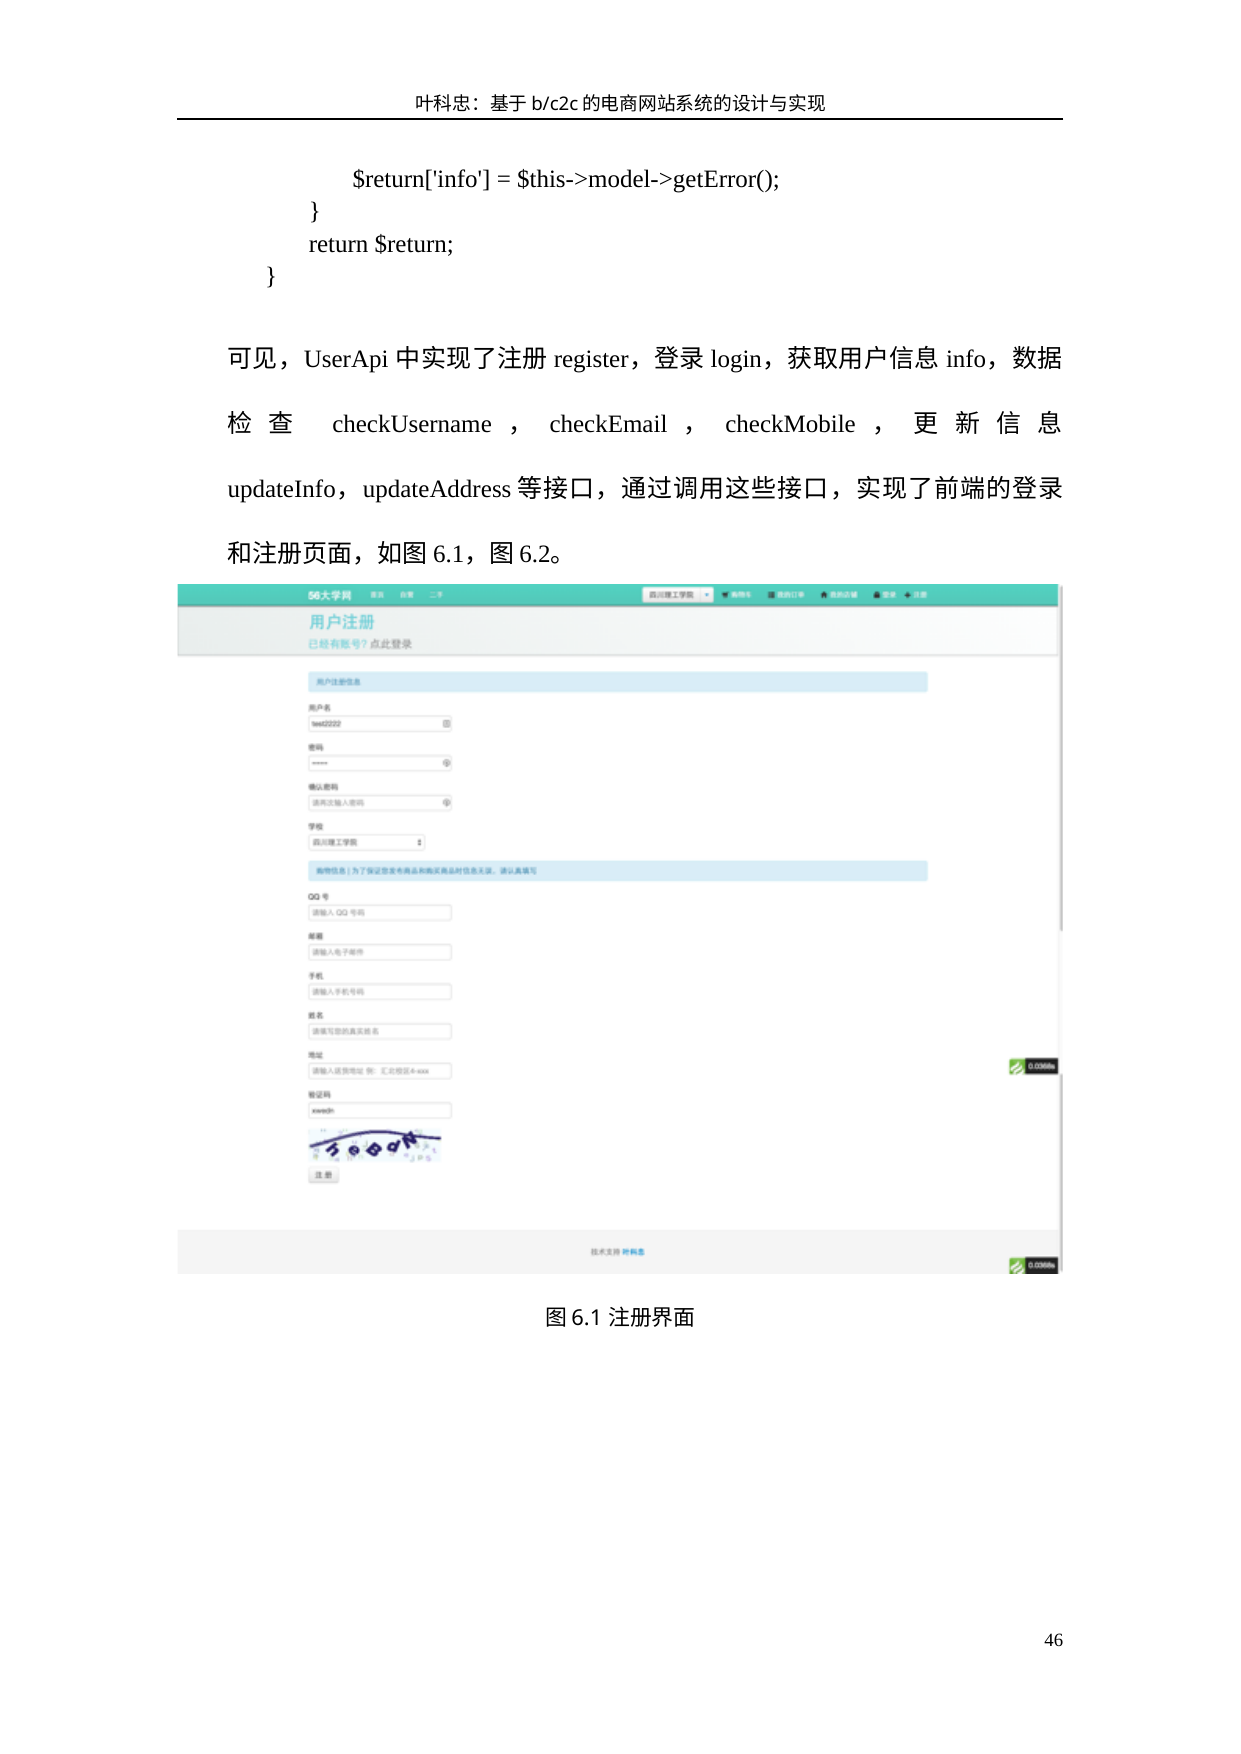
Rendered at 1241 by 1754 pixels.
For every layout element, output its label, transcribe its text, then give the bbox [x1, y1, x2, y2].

text 可见，UserApi 中实现了注册register，登录login，获取用户信息info，数据检查 checkUsername，checkEmail，checkMobile，更新信息updateInfo，updateAddress等接口，通过调用这些接口，实现了前端的登录和注册页面，如图 6.1，图6.2。 [227, 324, 1063, 584]
text } [227, 194, 1063, 227]
text } [227, 259, 1063, 292]
picture [177, 584, 1063, 1274]
text 图6.1 注册界面 [177, 1299, 1063, 1332]
text $return['info'] = $this->model->getError(); [227, 162, 1063, 194]
text return $return; [227, 227, 1063, 259]
